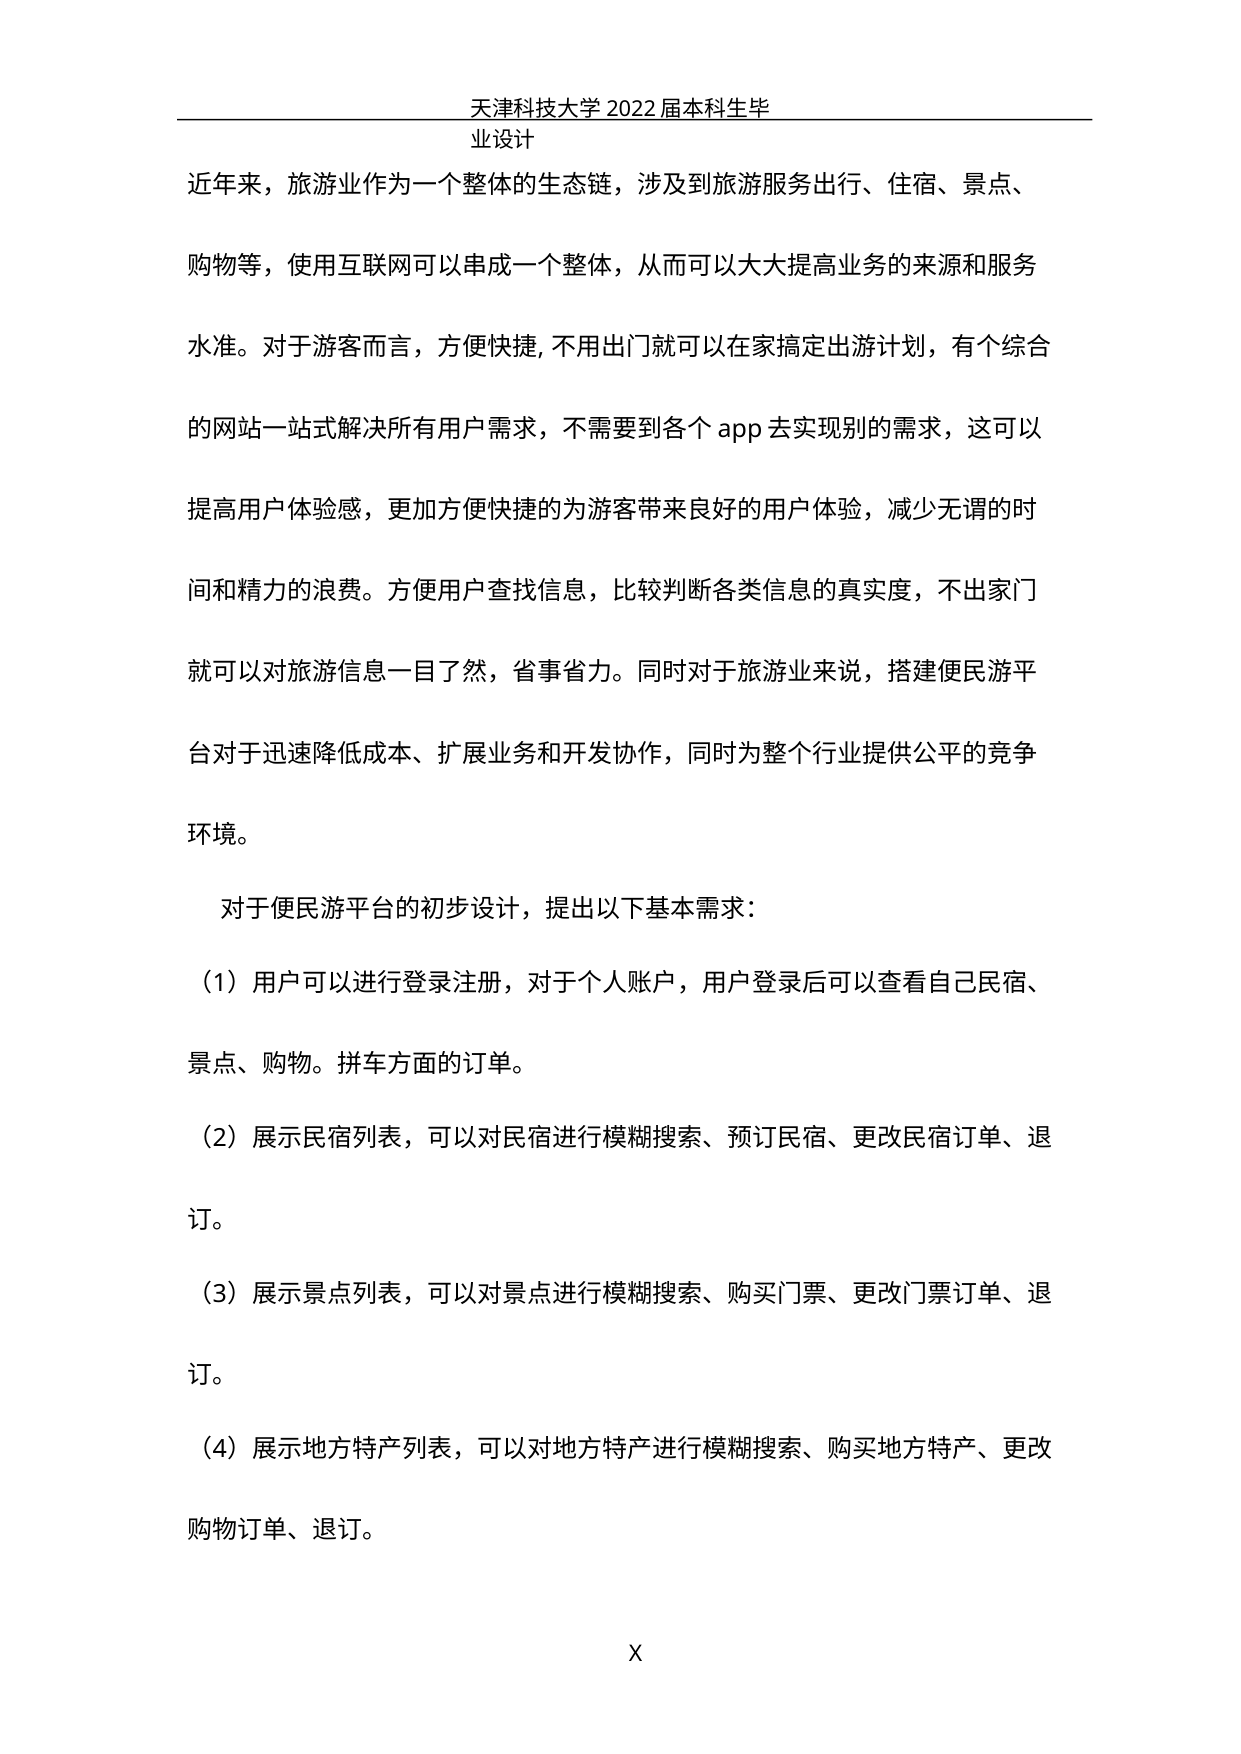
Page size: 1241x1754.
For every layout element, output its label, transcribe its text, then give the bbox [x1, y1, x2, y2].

text 近年来，旅游业作为一个整体的生态链，涉及到旅游服务出行、住宿、景点、购物等，使用互联网可以串成一个整体，从而可以大大提高业务的来源和服务水准。对于游客而言，方便快捷, 不用出门就可以在家搞定出游计划，有个综合的网站一站式解决所有用户需求，不需要到各个app去实现别的需求，这可以提高用户体验感，更加方便快捷的为游客带来良好的用户体验，减少无谓的时间和精力的浪费。方便用户查找信息，比较判断各类信息的真实度，不出家门就可以对旅游信息一目了然，省事省力。同时对于旅游业来说，搭建便民游平台对于迅速降低成本、扩展业务和开发协作，同时为整个行业提供公平的竞争环境。 [187, 150, 1053, 865]
text （4）展示地方特产列表，可以对地方特产进行模糊搜索、购买地方特产、更改购物订单、退订。 [187, 1414, 1053, 1560]
text （2）展示民宿列表，可以对民宿进行模糊搜索、预订民宿、更改民宿订单、退订。 [187, 1103, 1053, 1250]
text （3）展示景点列表，可以对景点进行模糊搜索、购买门票、更改门票订单、退订。 [187, 1259, 1053, 1405]
text （1）用户可以进行登录注册，对于个人账户，用户登录后可以查看自己民宿、景点、购物。拼车方面的订单。 [187, 948, 1053, 1094]
text 对于便民游平台的初步设计，提出以下基本需求： [187, 874, 1053, 939]
